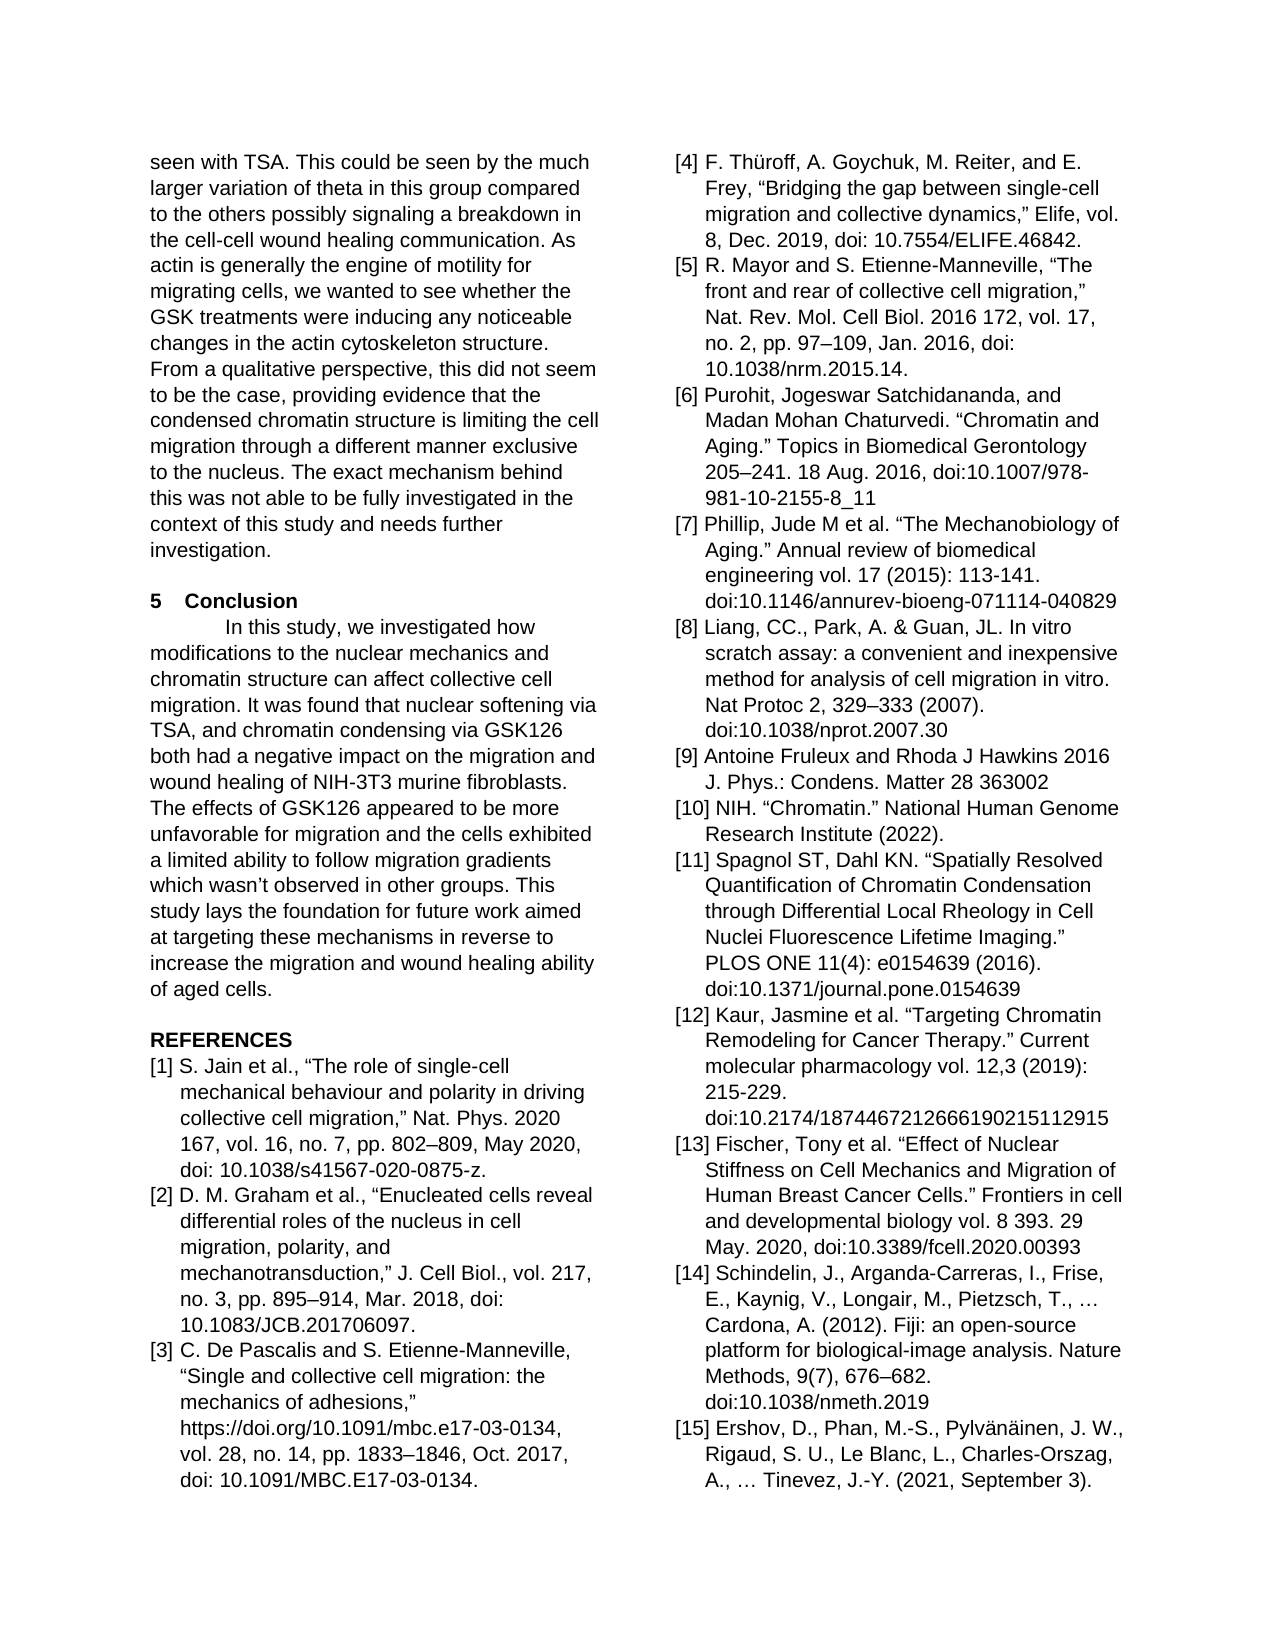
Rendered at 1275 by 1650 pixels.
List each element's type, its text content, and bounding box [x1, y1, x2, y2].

text [13] Fischer, Tony et al. “Effect of Nuclear Stiffness on Cell Mechanics and Migration of Human Breast Cancer Cells.” Frontiers in cell and developmental biology vol. 8 393. 29 May. 2020, doi:10.3389/fcell.2020.00393 [675, 1132, 1125, 1259]
text [7] Phillip, Jude M et al. “The Mechanobiology of Aging.” Annual review of biomedical engineering vol. 17 (2015): 113-141. doi:10.1146/annurev-bioeng-071114-040829 [675, 512, 1125, 613]
text [6] Purohit, Jogeswar Satchidananda, and Madan Mohan Chaturvedi. “Chromatin and Aging.” Topics in Biomedical Gerontology 205–241. 18 Aug. 2016, doi:10.1007/978-981-10-2155-8_11 [675, 382, 1125, 510]
text [3] C. De Pascalis and S. Etienne-Manneville, “Single and collective cell migration: the mechanics of adhesions,” https://doi.org/10.1091/mbc.e17-03-0134, vol. 28, no. 14, pp. 1833–1846, Oct. 2017, doi: 10.1091/MBC.E17-03-0134. [150, 1338, 600, 1491]
text In this study, we investigated how modifications to the nuclear mechanics and chromatin structure can affect collective cell migration. It was found that nuclear softening via TSA, and chromatin condensing via GSK126 both had a negative impact on the migration and wound healing of NIH-3T3 murine fibroblasts. The effects of GSK126 appeared to be more unfavorable for migration and the cells exhibited a limited ability to follow migration gradients which wasn’t observed in other groups. This study lays the foundation for future work aimed at targeting these mechanisms in reverse to increase the migration and wound healing ability of aged cells. [150, 615, 600, 1001]
text [8] Liang, CC., Park, A. & Guan, JL. In vitro scratch assay: a convenient and inexpensive method for analysis of cell migration in vitro. Nat Protoc 2, 329–333 (2007). doi:10.1038/nprot.2007.30 [675, 615, 1125, 742]
text [12] Kaur, Jasmine et al. “Targeting Chromatin Remodeling for Cancer Therapy.” Current molecular pharmacology vol. 12,3 (2019): 215-229. doi:10.2174/1874467212666190215112915 [675, 1002, 1125, 1130]
text [4] F. Thüroff, A. Goychuk, M. Reiter, and E. Frey, “Bridging the gap between single-cell migration and collective dynamics,” Elife, vol. 8, Dec. 2019, doi: 10.7554/ELIFE.46842. [675, 150, 1125, 251]
text [14] Schindelin, J., Arganda-Carreras, I., Frise, E., Kaynig, V., Longair, M., Pietzsch, T., … Cardona, A. (2012). Fiji: an open-source platform for biological-image analysis. Nature Methods, 9(7), 676–682. doi:10.1038/nmeth.2019 [675, 1261, 1125, 1414]
text [1] S. Jain et al., “The role of single-cell mechanical behaviour and polarity in driving collective cell migration,” Nat. Phys. 2020 167, vol. 16, no. 7, pp. 802–809, May 2020, doi: 10.1038/s41567-020-0875-z. [150, 1054, 600, 1181]
text [11] Spagnol ST, Dahl KN. “Spatially Resolved Quantification of Chromatin Condensation through Differential Local Rheology in Cell Nuclei Fluorescence Lifetime Imaging.” PLOS ONE 11(4): e0154639 (2016). doi:10.1371/journal.pone.0154639 [675, 847, 1125, 1001]
text [9] Antoine Fruleux and Rhoda J Hawkins 2016 J. Phys.: Condens. Matter 28 363002 [675, 744, 1125, 794]
text REFERENCES [150, 1028, 600, 1052]
text [5] R. Mayor and S. Etienne-Manneville, “The front and rear of collective cell migration,” Nat. Rev. Mol. Cell Biol. 2016 172, vol. 17, no. 2, pp. 97–109, Jan. 2016, doi: 10.1038/nrm.2015.14. [675, 253, 1125, 381]
text 5 Conclusion [150, 589, 600, 613]
text [10] NIH. “Chromatin.” National Human Genome Research Institute (2022). [675, 796, 1125, 846]
text [2] D. M. Graham et al., “Enucleated cells reveal differential roles of the nucleus in cell migration, polarity, and mechanotransduction,” J. Cell Biol., vol. 217, no. 3, pp. 895–914, Mar. 2018, doi: 10.1083/JCB.201706097. [150, 1183, 600, 1336]
